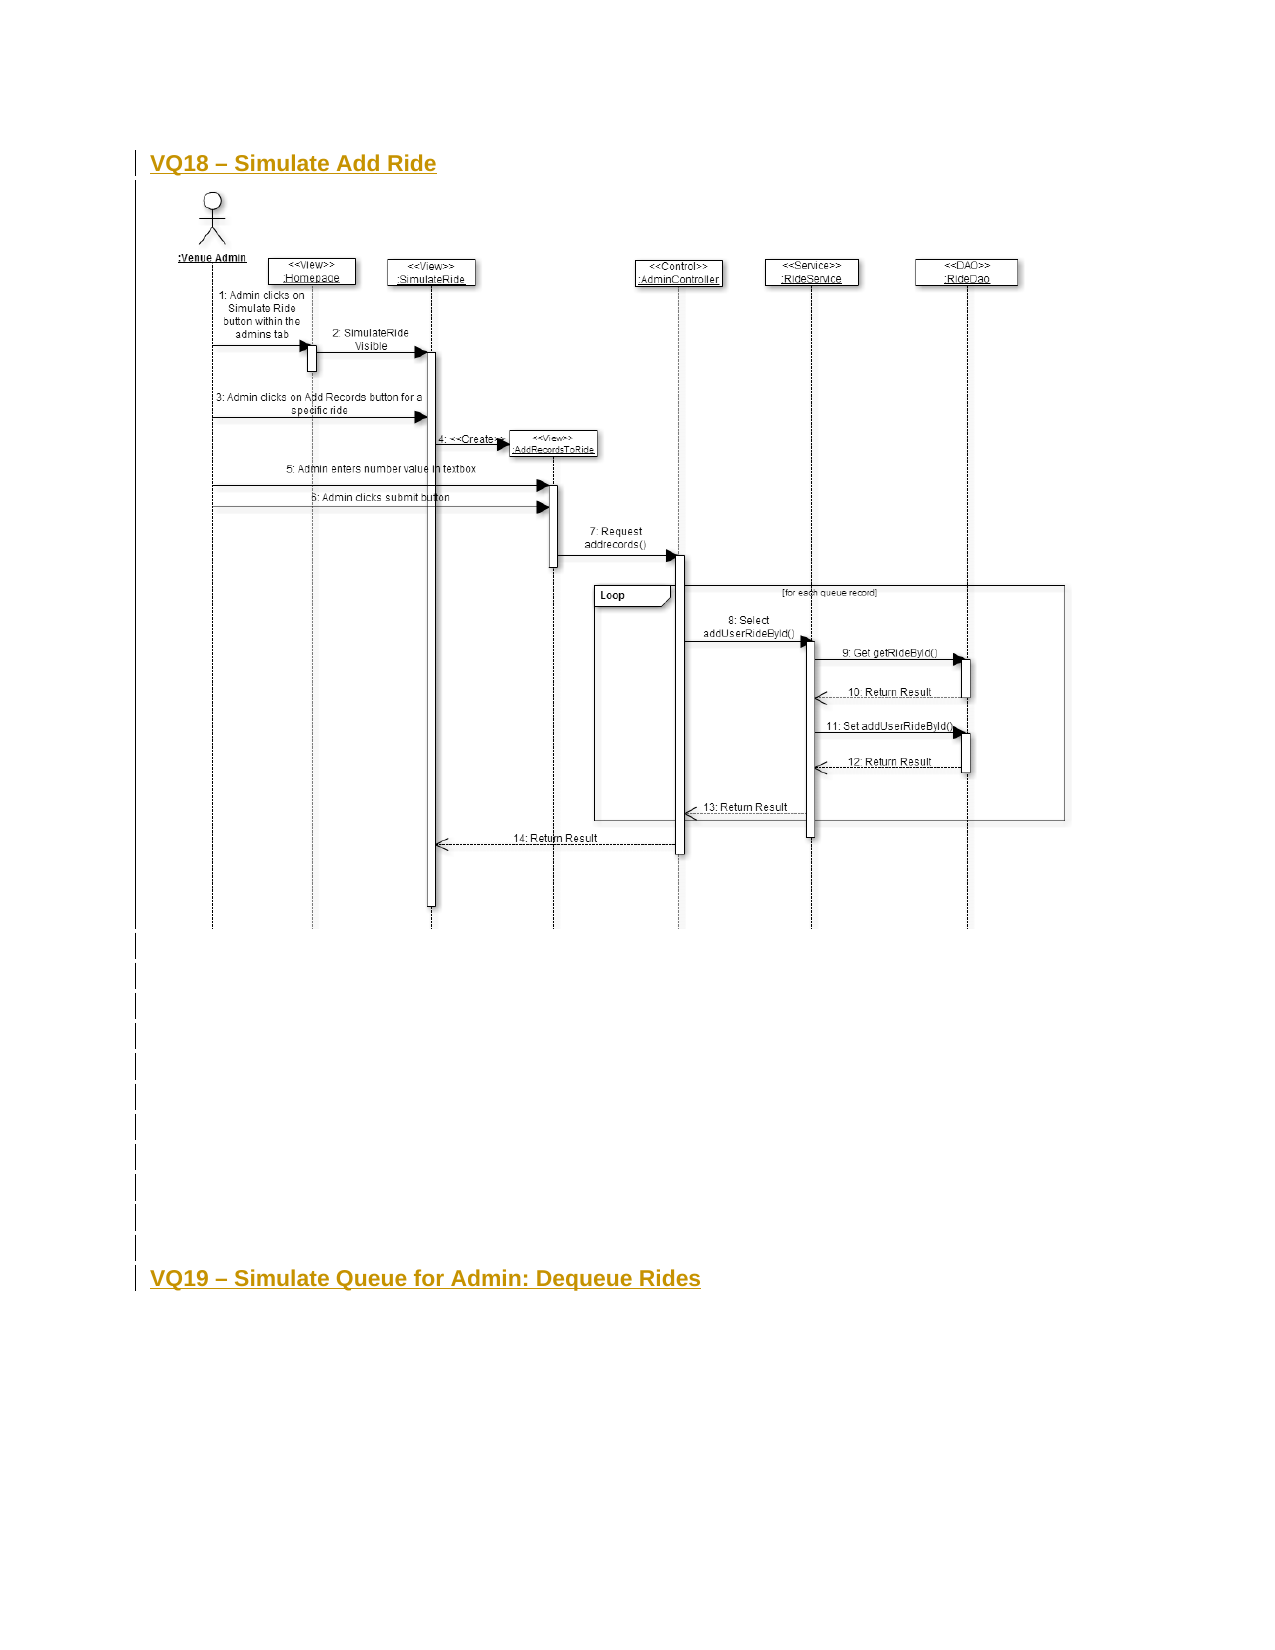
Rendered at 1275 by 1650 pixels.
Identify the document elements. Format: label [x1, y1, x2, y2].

picture [150, 180, 1125, 929]
